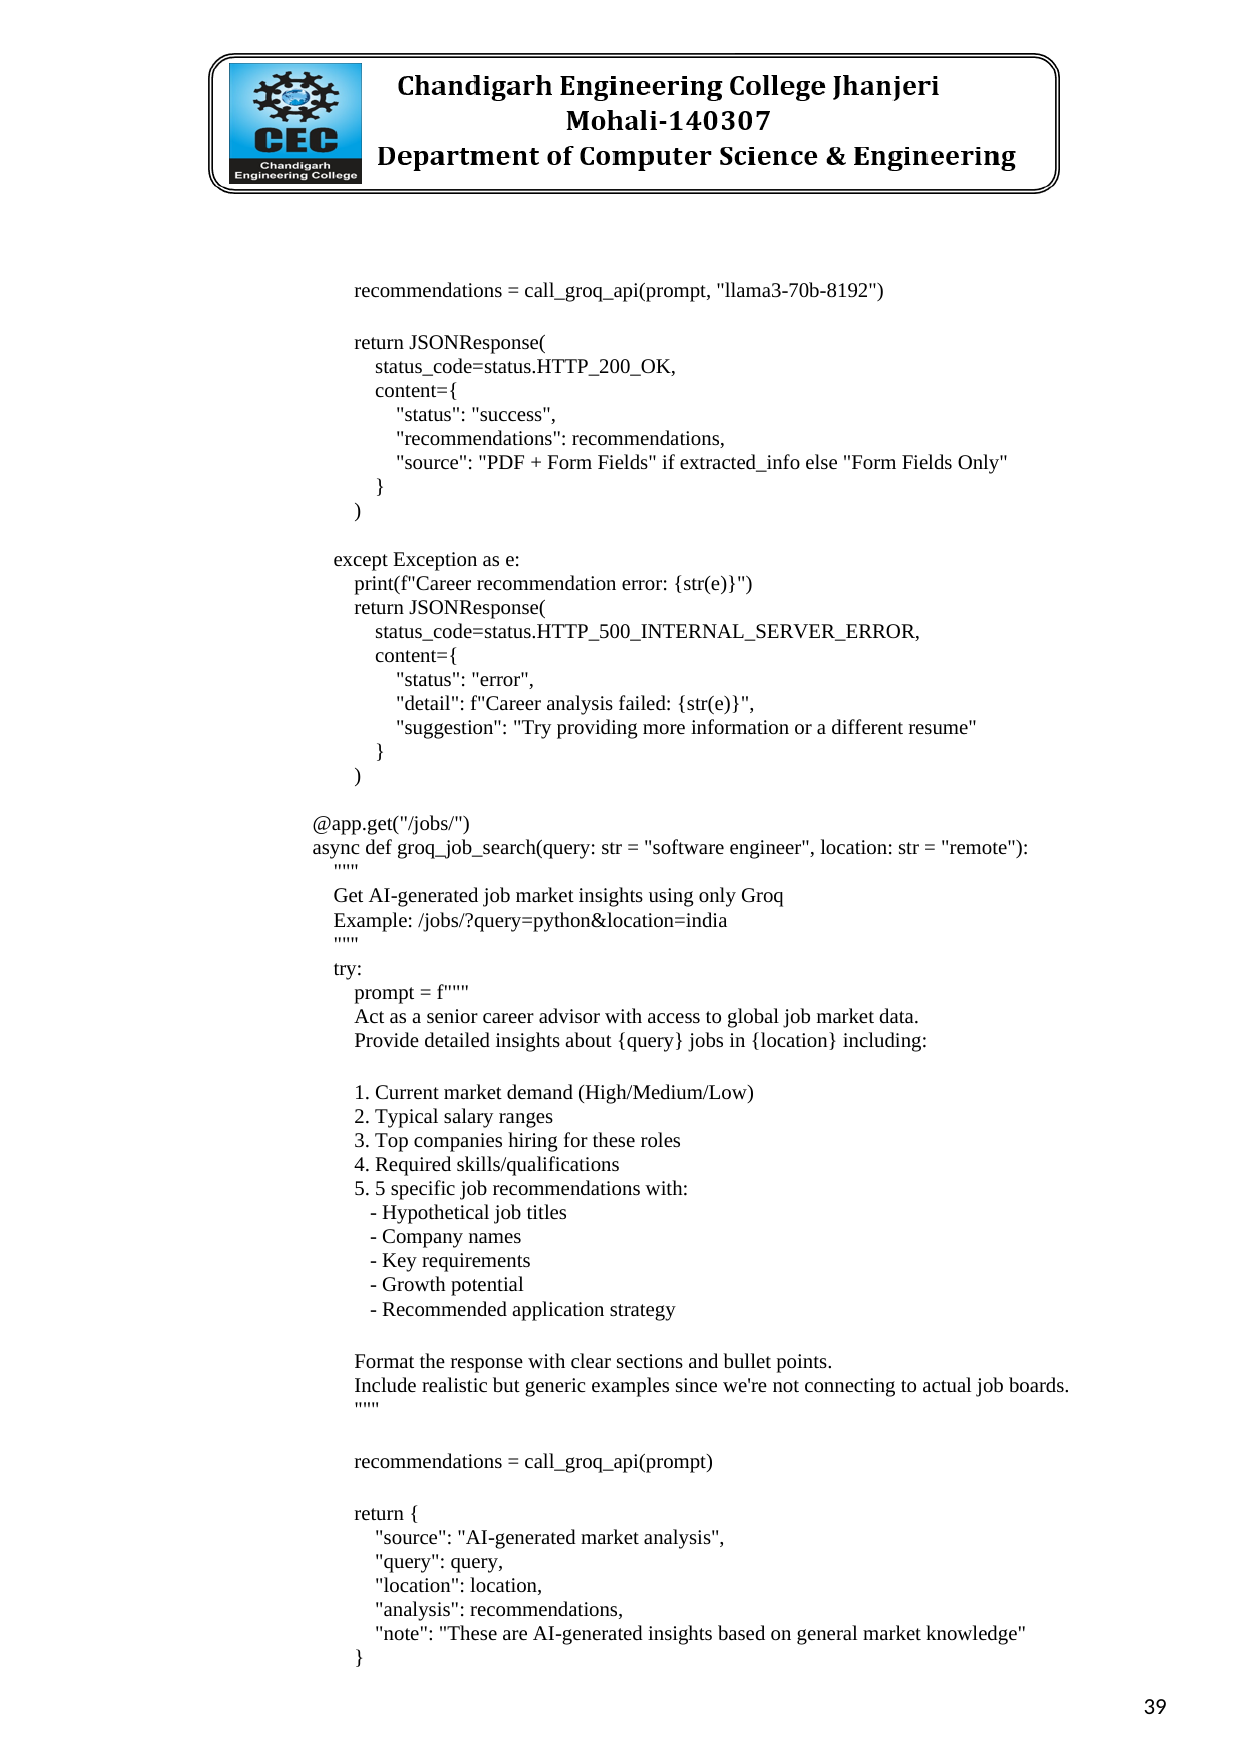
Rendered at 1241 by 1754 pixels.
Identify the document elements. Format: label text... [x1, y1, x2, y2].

list "recommendations": recommendations, [312, 426, 1166, 450]
list "note": "These are AI-generated insights based on general market knowledge" [312, 1621, 1166, 1645]
list try: [312, 956, 1166, 980]
list return JSONResponse( [312, 595, 1166, 619]
list "detail": f"Career analysis failed: {str(e)}", [312, 691, 1166, 715]
list Provide detailed insights about {query} jobs in {location} including: [312, 1028, 1166, 1052]
list "query": query, [312, 1549, 1166, 1573]
list 4. Required skills/qualifications [312, 1152, 1166, 1176]
list "status": "success", [312, 402, 1166, 426]
list status_code=status.HTTP_500_INTERNAL_SERVER_ERROR, [312, 619, 1166, 643]
list "source": "PDF + Form Fields" if extracted_info else "Form Fields Only" [312, 450, 1166, 474]
list "location": location, [312, 1573, 1166, 1597]
list recommendations = call_groq_api(prompt) [312, 1449, 1166, 1473]
list "status": "error", [312, 667, 1166, 691]
list """ [312, 1397, 1166, 1421]
list Act as a senior career advisor with access to global job market data. [312, 1004, 1166, 1028]
list Get AI-generated job market insights using only Groq [312, 883, 1166, 907]
list } [312, 474, 1166, 498]
list - Key requirements [312, 1248, 1166, 1272]
list - Hypothetical job titles [312, 1200, 1166, 1224]
list """ [312, 859, 1166, 883]
list "analysis": recommendations, [312, 1597, 1166, 1621]
list } [312, 739, 1166, 763]
list 3. Top companies hiring for these roles [312, 1128, 1166, 1152]
list print(f"Career recommendation error: {str(e)}") [312, 571, 1166, 595]
list ) [312, 763, 1166, 787]
list "source": "AI-generated market analysis", [312, 1525, 1166, 1549]
list - Recommended application strategy [312, 1296, 1166, 1321]
list 2. Typical salary ranges [312, 1104, 1166, 1128]
list return JSONResponse( [312, 330, 1166, 354]
list 1. Current market demand (High/Medium/Low) [312, 1080, 1166, 1104]
list prompt = f""" [312, 980, 1166, 1004]
list } [312, 1645, 1166, 1669]
list "suggestion": "Try providing more information or a different resume" [312, 715, 1166, 739]
list Format the response with clear sections and bullet points. [312, 1348, 1166, 1373]
list """ [312, 932, 1166, 956]
list recommendations = call_groq_api(prompt, "llama3-70b-8192") [312, 278, 1166, 302]
list async def groq_job_search(query: str = "software engineer", location: str = "remote"): [312, 835, 1166, 859]
list return { [312, 1501, 1166, 1525]
picture [162, 29, 1102, 226]
list 5. 5 specific job recommendations with: [312, 1176, 1166, 1200]
list - Company names [312, 1224, 1166, 1248]
list except Exception as e: [312, 547, 1166, 571]
list content={ [312, 378, 1166, 402]
list Include realistic but generic examples since we're not connecting to actual job boards. [312, 1373, 1166, 1397]
list content={ [312, 643, 1166, 667]
list @app.get("/jobs/") [312, 811, 1166, 835]
list Example: /jobs/?query=python&location=india [312, 907, 1166, 932]
list status_code=status.HTTP_200_OK, [312, 354, 1166, 378]
list ) [312, 498, 1166, 522]
list - Growth potential [312, 1272, 1166, 1296]
